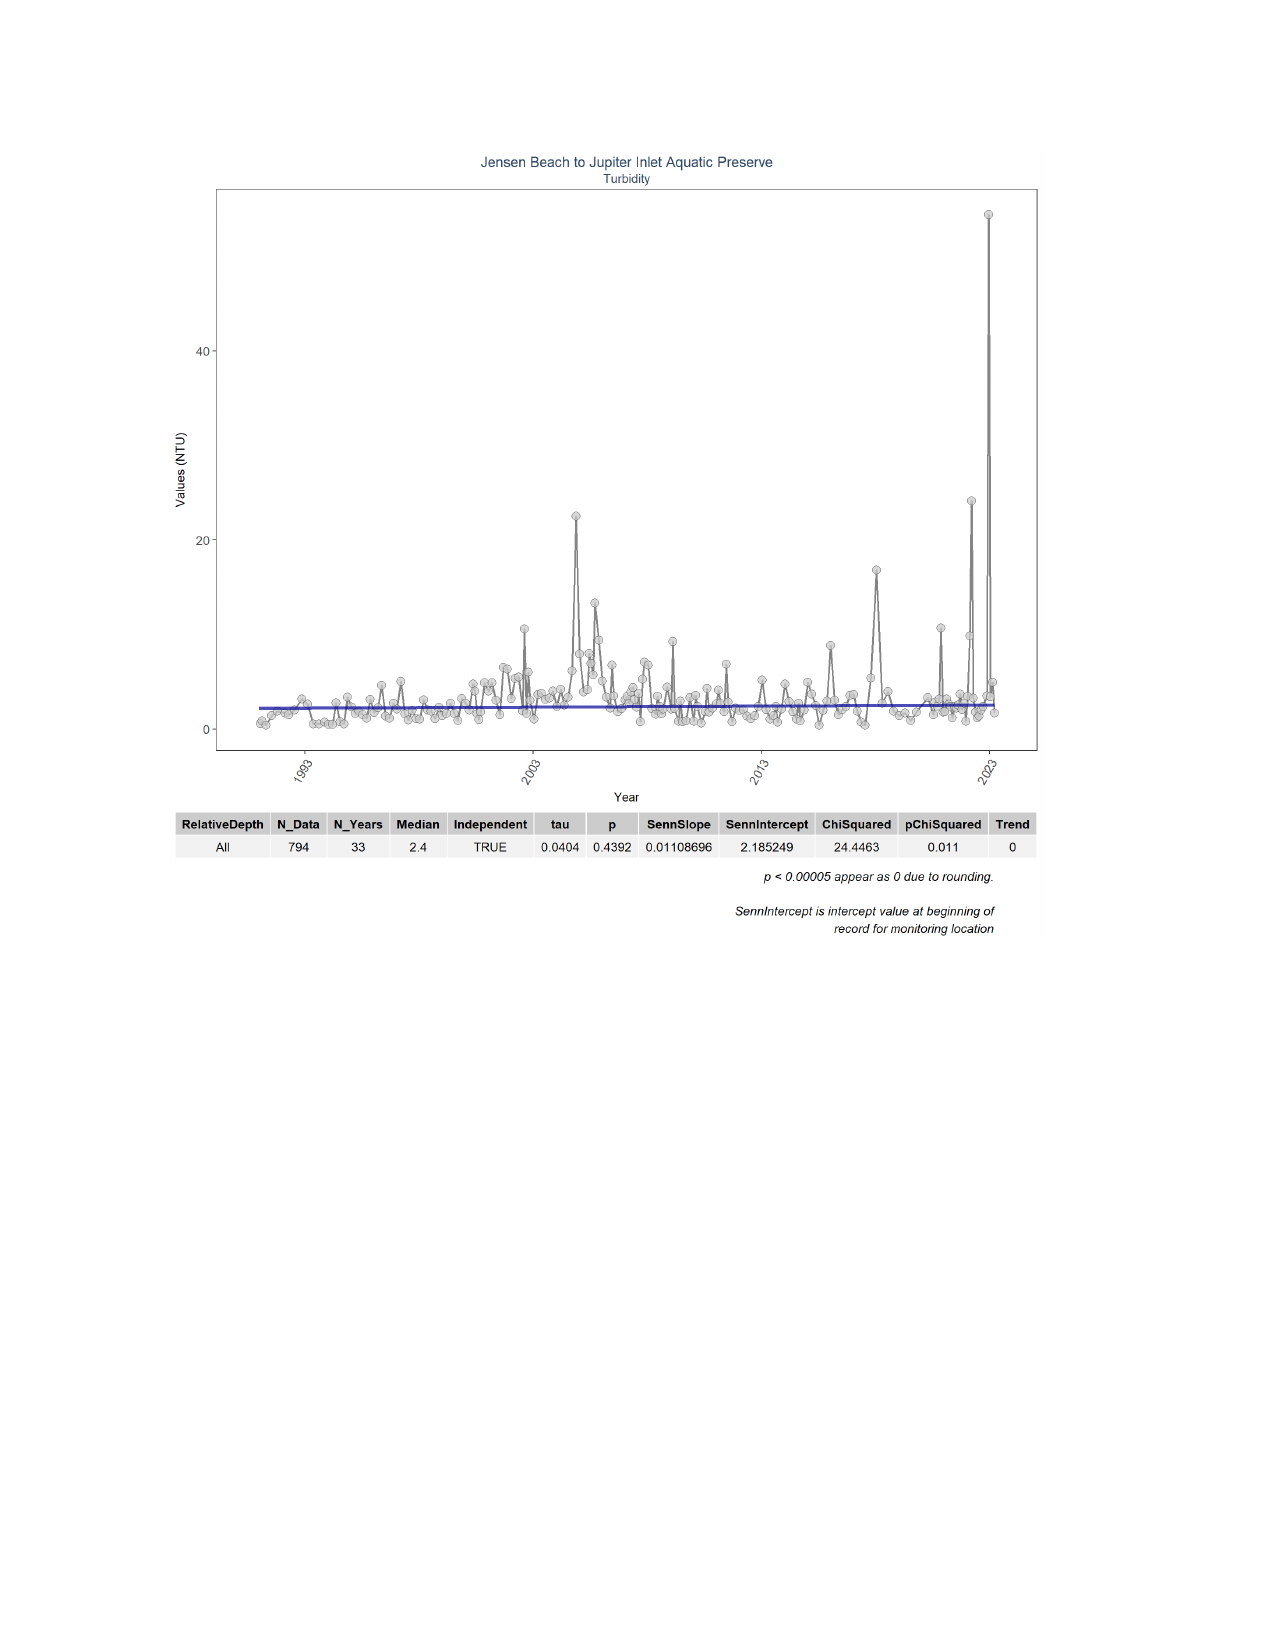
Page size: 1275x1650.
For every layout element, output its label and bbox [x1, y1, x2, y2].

picture [168, 150, 1044, 938]
